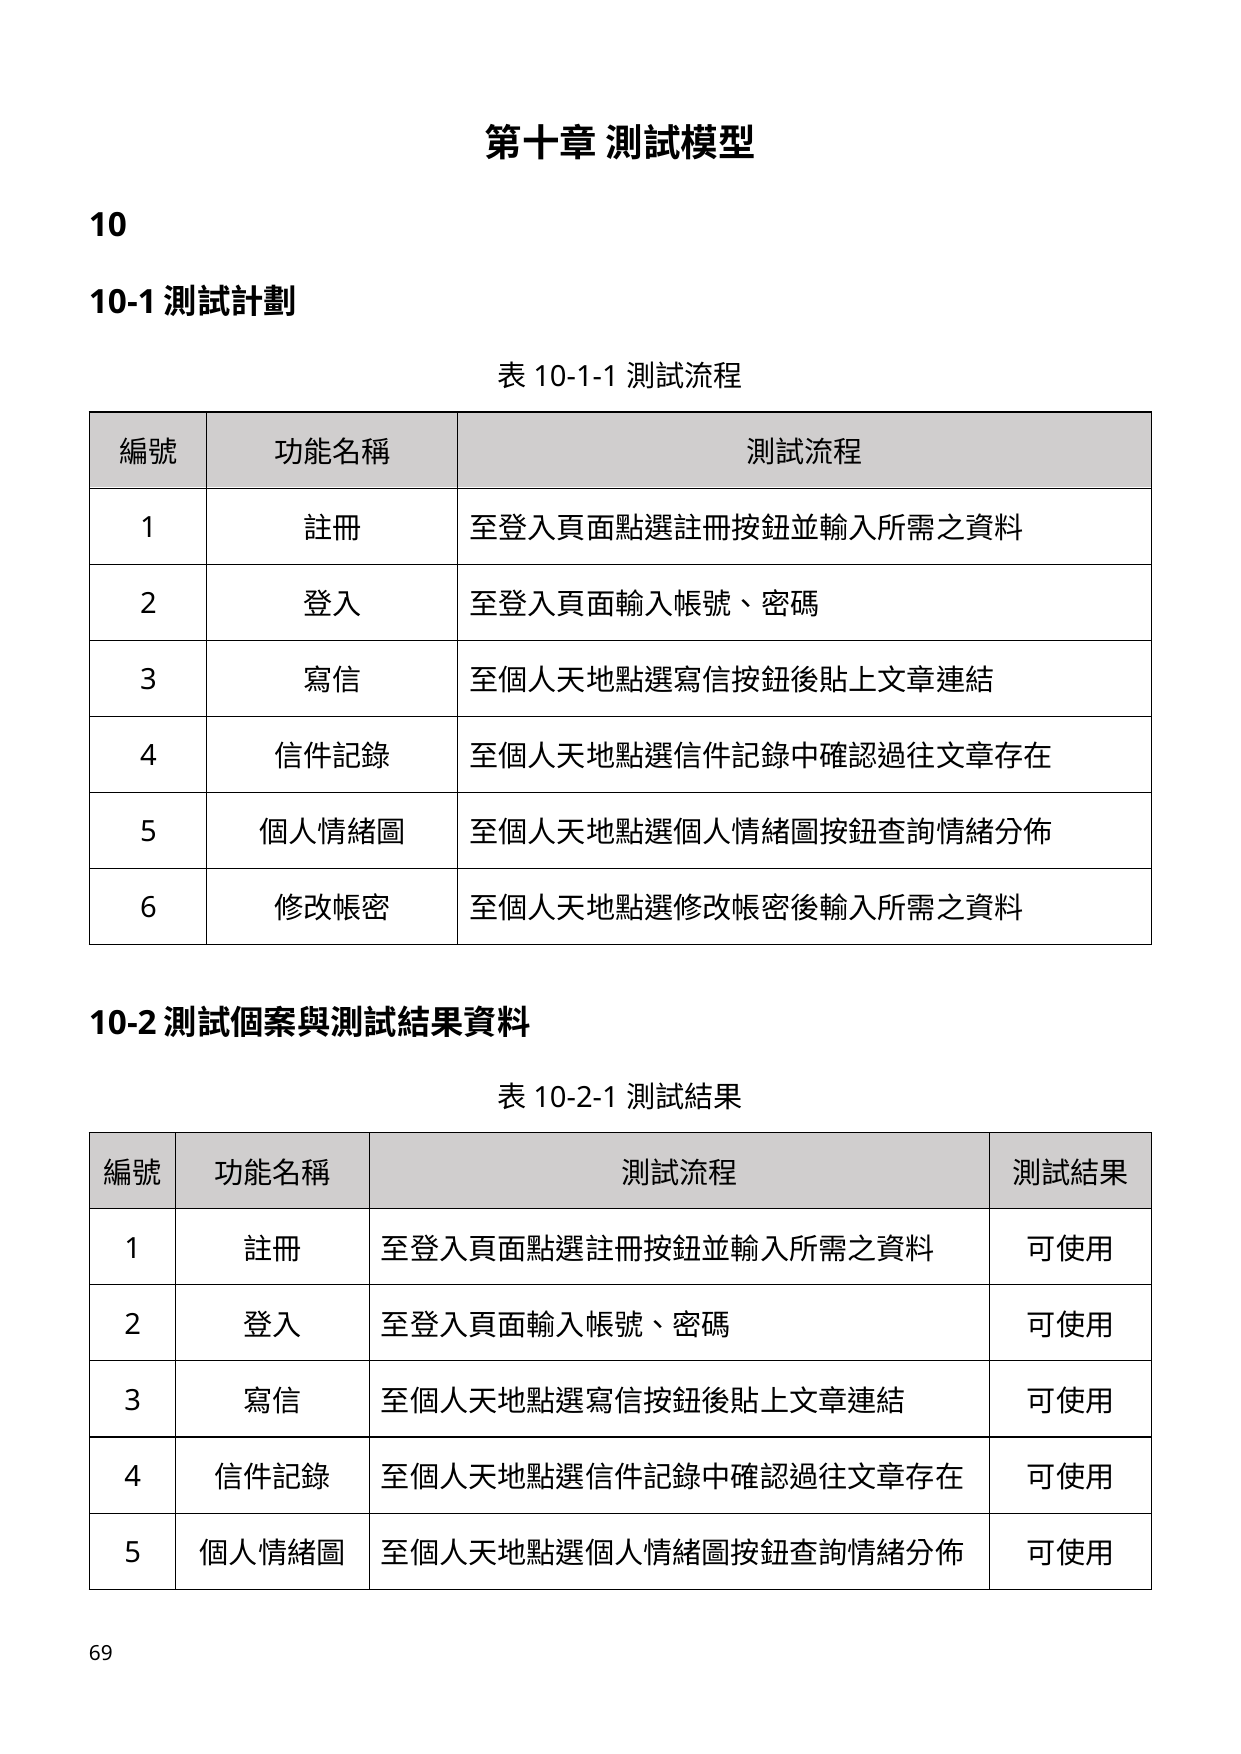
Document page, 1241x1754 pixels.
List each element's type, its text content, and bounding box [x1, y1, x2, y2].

table_cell 註冊 [207, 489, 457, 563]
table_header 測試流程 [458, 413, 1151, 487]
table_cell 可使用 [990, 1514, 1151, 1588]
table_cell 至個人天地點選信件記錄中確認過往文章存在 [458, 717, 1151, 792]
table_cell 可使用 [990, 1361, 1151, 1436]
table_cell 至登入頁面點選註冊按鈕並輸入所需之資料 [370, 1209, 989, 1284]
text 表 10-1-1 測試流程 [89, 336, 1152, 411]
table_cell 至登入頁面點選註冊按鈕並輸入所需之資料 [458, 489, 1151, 563]
table_header 編號 [90, 413, 206, 487]
table_cell 至個人天地點選個人情緒圖按鈕查詢情緒分佈 [458, 793, 1151, 868]
table_cell 3 [90, 641, 206, 716]
table_header 測試流程 [370, 1133, 989, 1208]
table_cell 可使用 [990, 1209, 1151, 1284]
table_cell 1 [90, 1209, 175, 1284]
subtitle 測試計劃 [89, 261, 1152, 336]
table_cell 5 [90, 793, 206, 868]
table_cell 登入 [207, 565, 457, 639]
table_cell 信件記錄 [207, 717, 457, 792]
table_header 功能名稱 [176, 1133, 369, 1208]
table_cell 至登入頁面輸入帳號、密碼 [370, 1285, 989, 1360]
table_cell 寫信 [176, 1361, 369, 1436]
table_cell 至個人天地點選個人情緒圖按鈕查詢情緒分佈 [370, 1514, 989, 1588]
table_cell 至登入頁面輸入帳號、密碼 [458, 565, 1151, 639]
table_cell 4 [90, 717, 206, 792]
table_cell 信件記錄 [176, 1438, 369, 1512]
table_cell 寫信 [207, 641, 457, 716]
table_header 編號 [90, 1133, 175, 1208]
table_cell 可使用 [990, 1438, 1151, 1512]
table_cell 修改帳密 [207, 869, 457, 944]
text 表 10-2-1 測試結果 [89, 1057, 1152, 1132]
table_cell 至個人天地點選寫信按鈕後貼上文章連結 [370, 1361, 989, 1436]
table_cell 可使用 [990, 1285, 1151, 1360]
table_header 測試結果 [990, 1133, 1151, 1208]
table_cell 至個人天地點選修改帳密後輸入所需之資料 [458, 869, 1151, 944]
table_cell 2 [90, 565, 206, 639]
table_cell 3 [90, 1361, 175, 1436]
table_cell 1 [90, 489, 206, 563]
table_cell 至個人天地點選寫信按鈕後貼上文章連結 [458, 641, 1151, 716]
table_cell 個人情緒圖 [207, 793, 457, 868]
table_cell 5 [90, 1514, 175, 1588]
table_cell 個人情緒圖 [176, 1514, 369, 1588]
table_cell 6 [90, 869, 206, 944]
table_header 功能名稱 [207, 413, 457, 487]
subtitle 測試個案與測試結果資料 [89, 982, 1152, 1057]
table_cell 至個人天地點選信件記錄中確認過往文章存在 [370, 1438, 989, 1512]
subtitle 第十章 測試模型 [89, 113, 1152, 168]
table_cell 4 [90, 1438, 175, 1512]
table_cell 登入 [176, 1285, 369, 1360]
table_cell 註冊 [176, 1209, 369, 1284]
table_cell 2 [90, 1285, 175, 1360]
